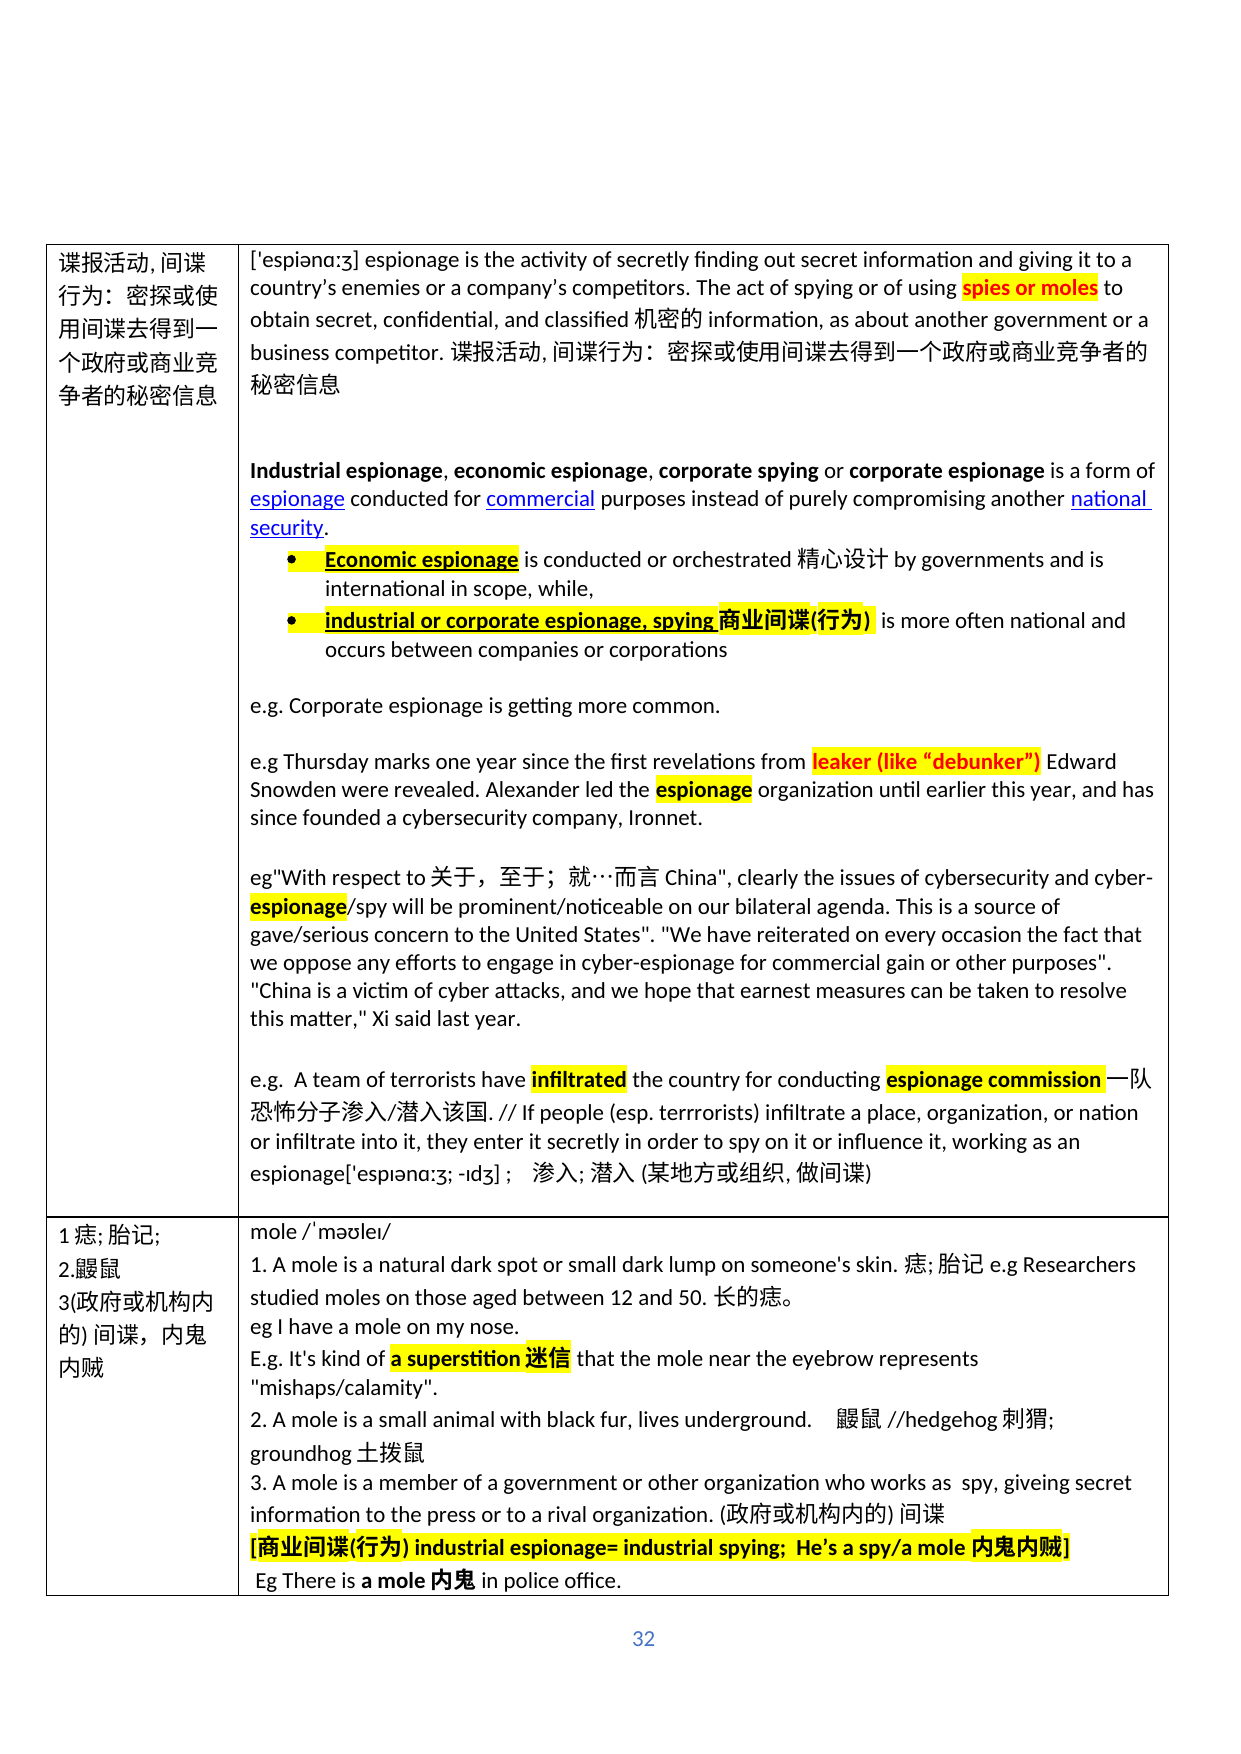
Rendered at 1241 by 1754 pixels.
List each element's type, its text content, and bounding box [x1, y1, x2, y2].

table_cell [239, 1218, 1168, 1595]
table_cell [47, 1218, 238, 1595]
table_header ['espiənɑːʒ] espionage is the activity of secretly finding out secret information and giving it to a country’s enemies or a company’s competitors. The act of spying or of using spies or moles to obtain secret, confidential, and classified机密的 information, as about another government or a business competitor. 谍报活动, 间谍行为：密探或使用间谍去得到一个政府或商业竞争者的秘密信息 Industrial espionage, economic espionage, corporate spying or corporate espionage is a form of espionage conducted for commercial purposes instead of purely compromising another national security. Economic espionage is conducted or orchestrated 精心设计by governments and is international in scope, while, industrial or corporate espionage, spying商业间谍(行为) is more often national and occurs between companies or corporations e.g. Corporate espionage is getting more common. e.g Thursday marks one year since the first revelations from leaker (like “debunker”) Edward Snowden were revealed. Alexander led the espionage organization until earlier this year, and has since founded a cybersecurity company, Ironnet. eg"With respect to关于，至于；就…而言 China", clearly the issues of cybersecurity and cyber-espionage/spy will be prominent/noticeable on our bilateral agenda. This is a source of gave/serious concern to the United States". "We have reiterated on every occasion the fact that we oppose any efforts to engage in cyber-espionage for commercial gain or other purposes". "China is a victim of cyber attacks, and we hope that earnest measures can be taken to resolve this matter," Xi said last year. e.g. A team of terrorists have infiltrated the country for conducting espionage commission一队恐怖分子渗入/潜入该国. // If people (esp. terrrorists) infiltrate a place, organization, or nation or infiltrate into it, they enter it secretly in order to spy on it or influence it, working as an espionage['espɪənɑːʒ; -ɪdʒ] ; 渗入; 潜入 (某地方或组织, 做间谍) [239, 245, 1168, 1216]
table_header 谍报活动, 间谍行为：密探或使用间谍去得到一个政府或商业竞争者的秘密信息 [47, 245, 238, 1216]
